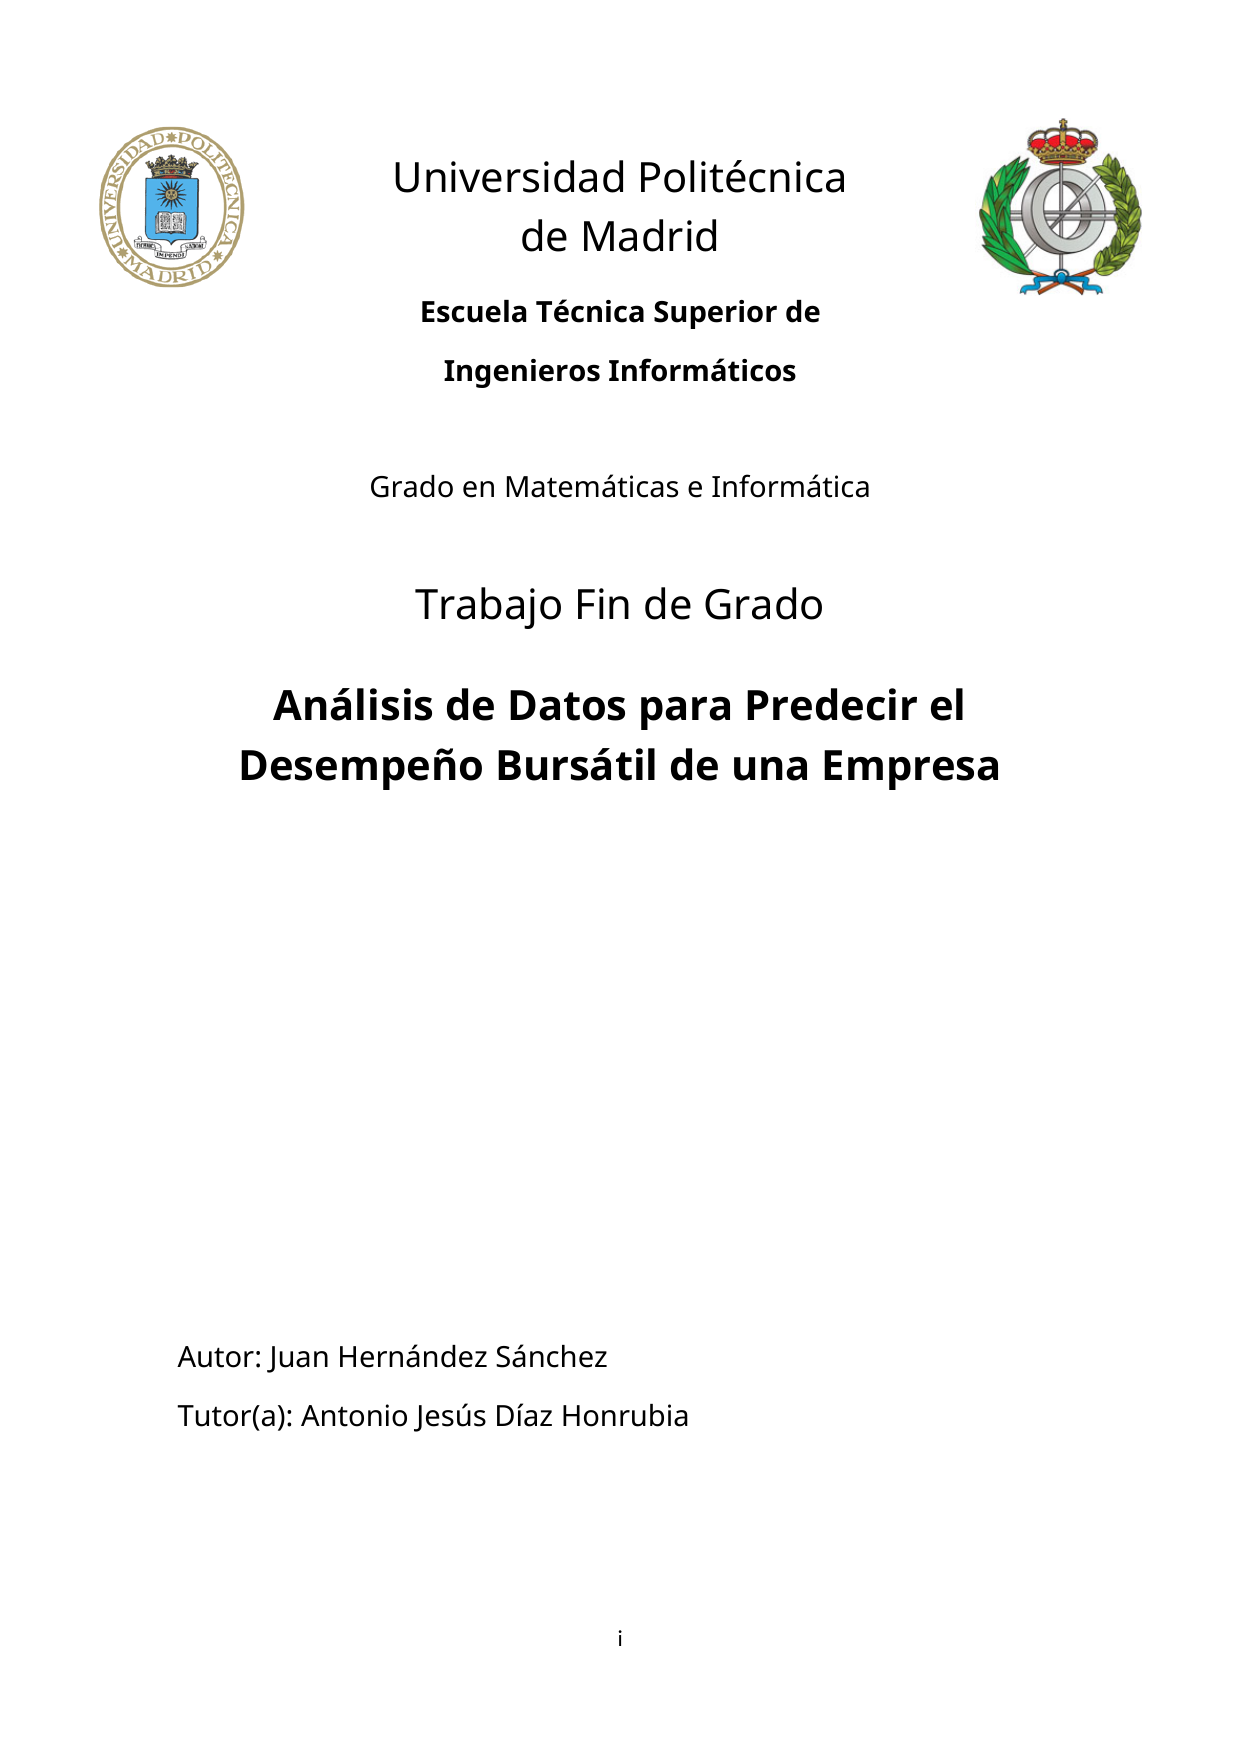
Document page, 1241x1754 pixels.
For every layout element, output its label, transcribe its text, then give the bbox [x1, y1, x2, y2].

text Autor: Juan Hernández Sánchez [177, 1337, 1063, 1376]
picture [89, 118, 257, 296]
text Ingenieros Informáticos [177, 350, 1063, 390]
text Escuela Técnica Superior de [177, 292, 1063, 331]
text Grado en Matemáticas e Informática [177, 467, 1063, 506]
text Tutor(a): Antonio Jesús Díaz Honrubia [177, 1395, 1063, 1435]
picture [975, 118, 1143, 296]
text Trabajo Fin de Grado [177, 574, 1063, 631]
text Universidad Politécnica [257, 148, 975, 204]
text de Madrid [257, 207, 975, 264]
text Análisis de Datos para Predecir el Desempeño Bursátil de una Empresa [177, 676, 1063, 792]
